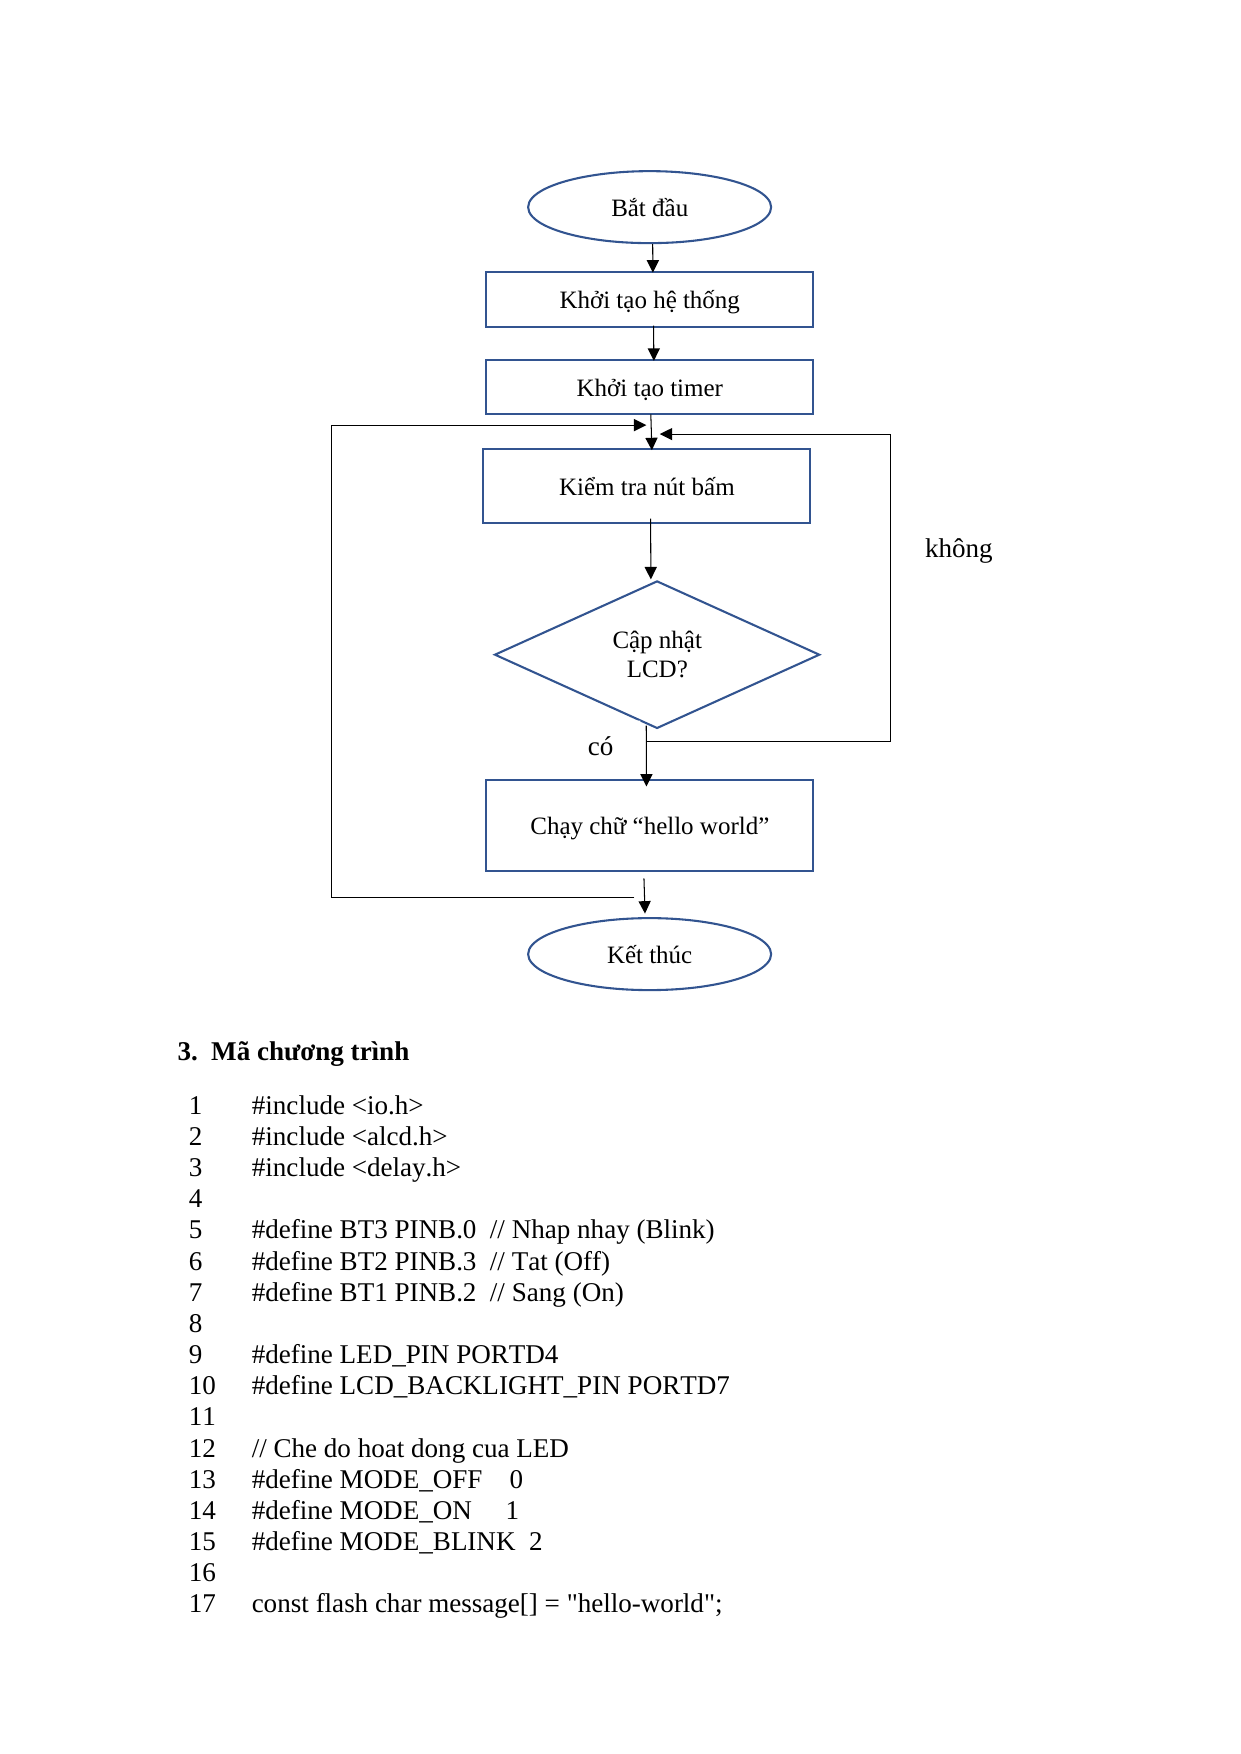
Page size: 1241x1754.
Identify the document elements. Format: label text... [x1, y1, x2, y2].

text 3. Mã chương trình [177, 1034, 1122, 1066]
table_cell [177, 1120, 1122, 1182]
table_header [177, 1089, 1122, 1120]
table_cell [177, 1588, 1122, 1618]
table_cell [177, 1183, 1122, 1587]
